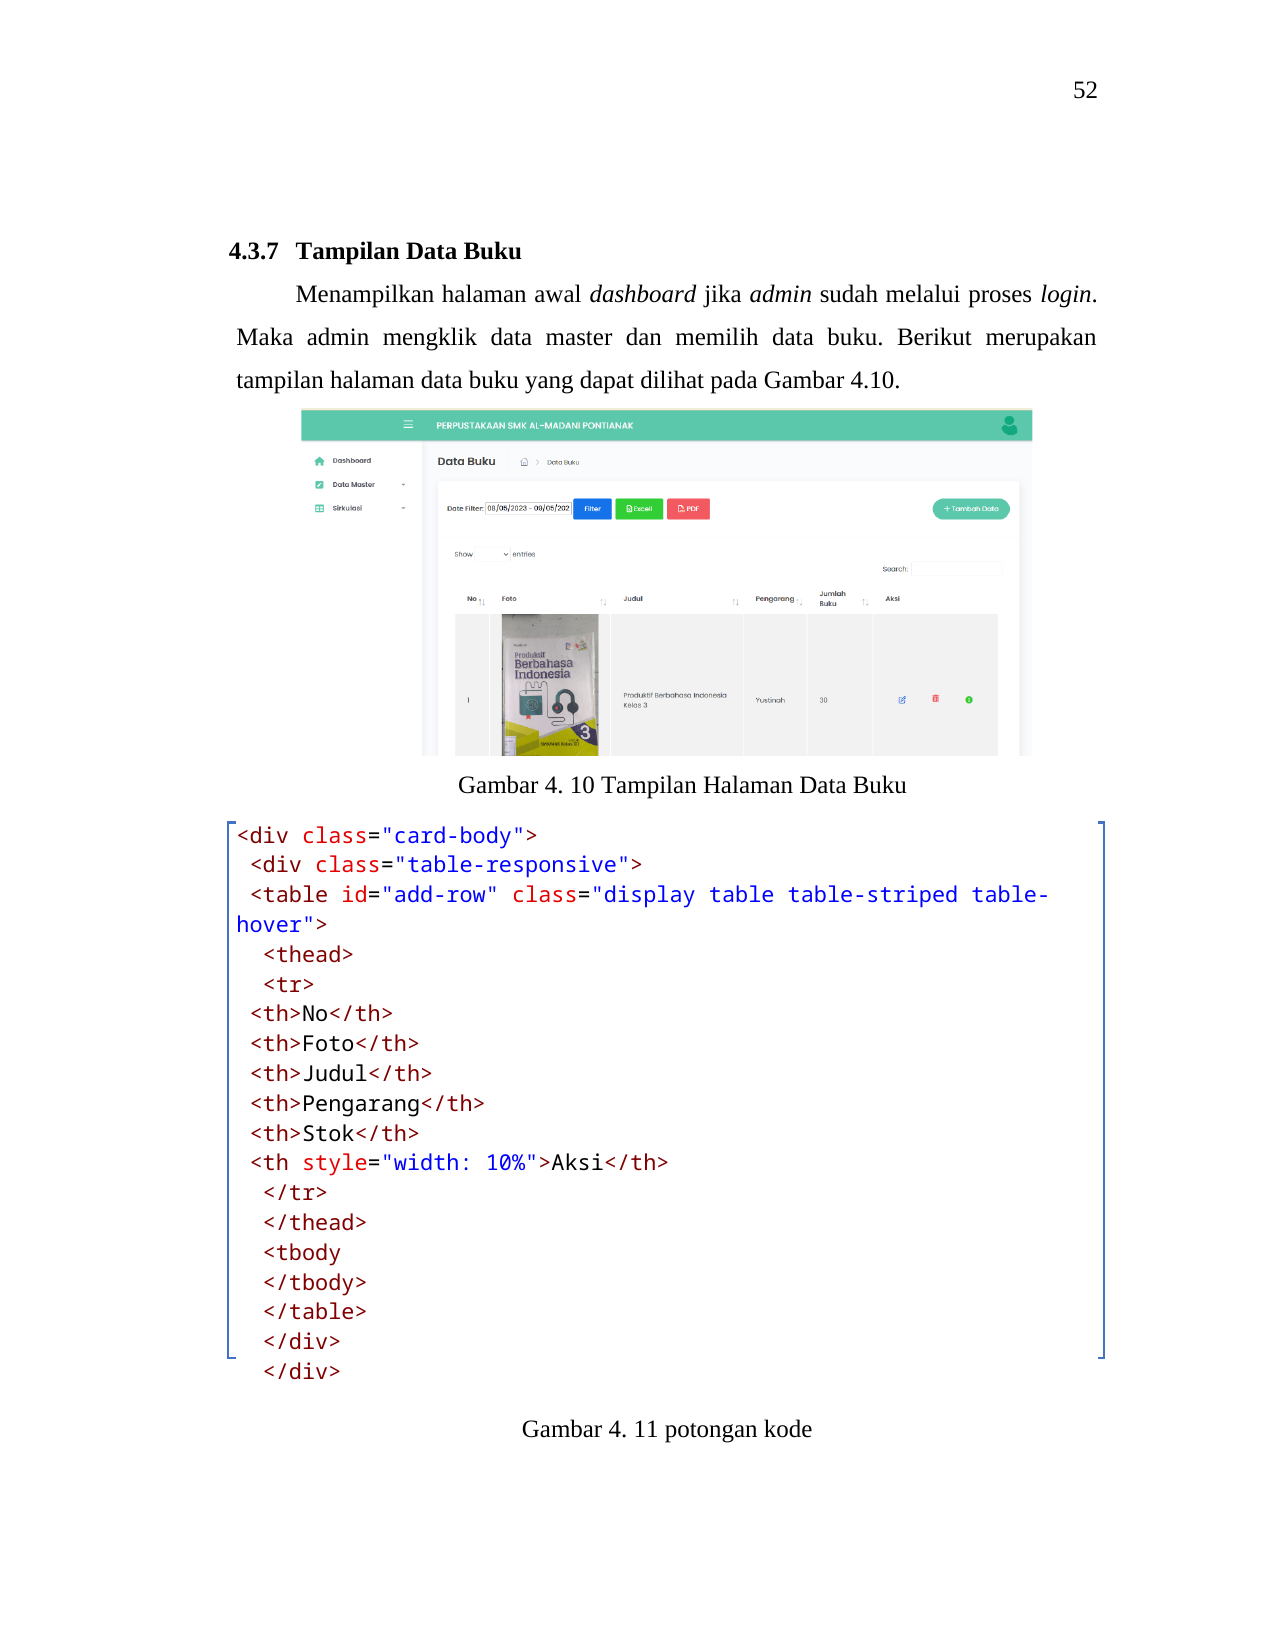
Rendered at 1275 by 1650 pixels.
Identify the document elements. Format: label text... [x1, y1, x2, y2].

text <div class="card-body"> [236, 819, 1098, 849]
text <th>No</th> [236, 998, 1098, 1028]
text <th style="width: 10%">Aksi</th> [236, 1147, 1098, 1177]
text Gambar 4. 11 potongan kode [236, 1414, 1098, 1443]
text <th>Stok</th> [236, 1117, 1098, 1147]
text Gambar 4. 10 Tampilan Halaman Data Buku [236, 770, 1098, 799]
picture [301, 408, 1033, 756]
text </thead> [236, 1207, 1098, 1237]
text </div> [236, 1356, 1098, 1386]
text </tbody> [236, 1266, 1098, 1296]
text <tr> [236, 968, 1098, 998]
text Tampilan Data Buku [229, 236, 1098, 265]
text </tr> [236, 1177, 1098, 1207]
text <th>Foto</th> [236, 1028, 1098, 1058]
text <thead> [236, 939, 1098, 968]
text <table id="add-row" class="display table table-striped table-hover"> [236, 879, 1098, 939]
list Menampilkan halaman awal dashboard jika admin sudah melalui proses login. Maka admin mengklik data master dan memilih data buku. Berikut merupakan tampilan halaman data buku yang dapat dilihat pada Gambar 4.10. [236, 279, 1098, 394]
text <th>Judul</th> [236, 1058, 1098, 1088]
text </div> [236, 1326, 1098, 1356]
text <div class="table-responsive"> [236, 849, 1098, 879]
text <th>Pengarang</th> [236, 1088, 1098, 1117]
text <tbody [236, 1237, 1098, 1266]
text </table> [236, 1296, 1098, 1326]
